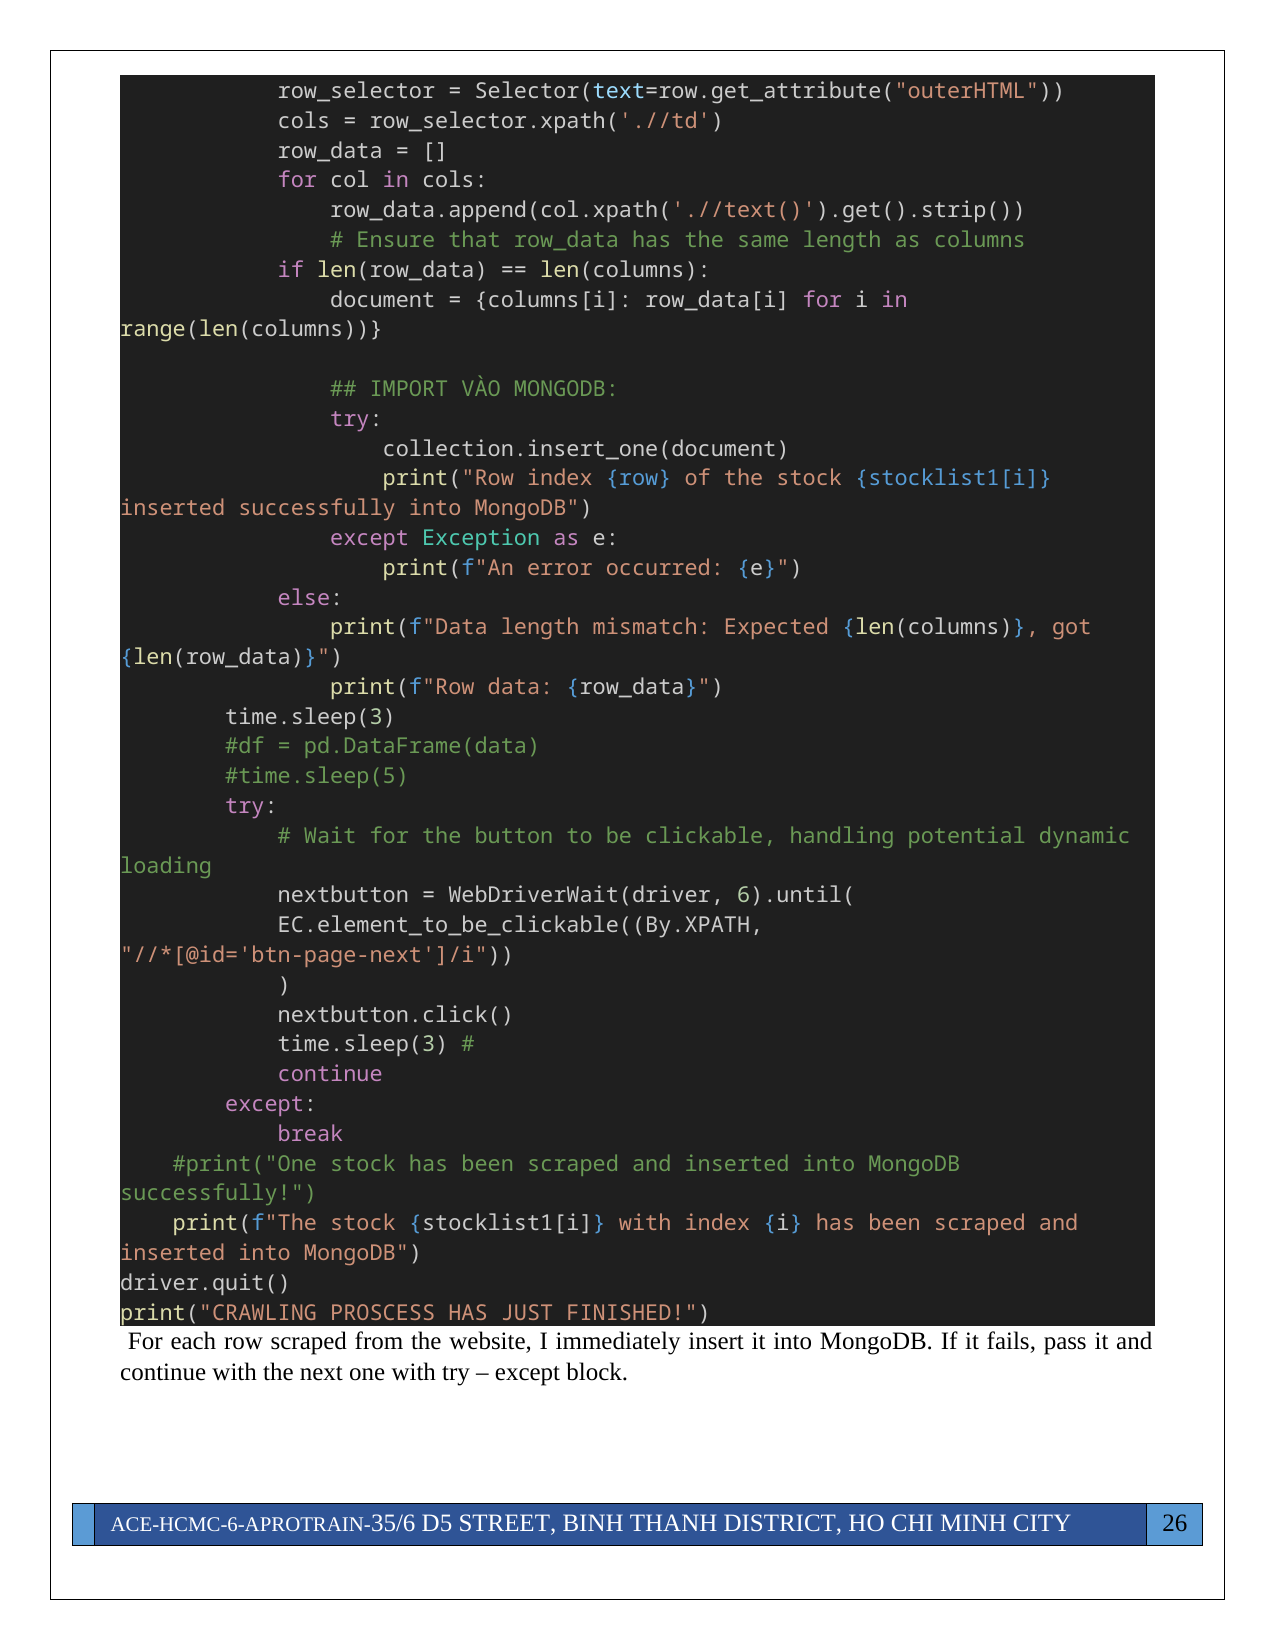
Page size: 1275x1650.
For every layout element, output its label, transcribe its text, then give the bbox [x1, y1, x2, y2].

text ## IMPORT VÀO MONGODB: [120, 373, 1155, 403]
text #print("One stock has been scraped and inserted into MongoDB successfully!") [120, 1147, 1155, 1207]
text nextbutton.click() [120, 998, 1155, 1028]
text print("Row index {row} of the stock {stocklist1[i]} inserted successfully into MongoDB") [120, 462, 1155, 522]
text row_selector = Selector(text=row.get_attribute("outerHTML")) [120, 75, 1155, 105]
text print(f"The stock {stocklist1[i]} with index {i} has been scraped and inserted into MongoDB") [120, 1207, 1155, 1267]
text time.sleep(3) # [120, 1028, 1155, 1058]
text #time.sleep(5) [120, 760, 1155, 790]
text print(f"Data length mismatch: Expected {len(columns)}, got {len(row_data)}") [120, 611, 1155, 671]
text for col in cols: [120, 164, 1155, 194]
text time.sleep(3) [120, 701, 1155, 730]
text ) [120, 969, 1155, 998]
text break [120, 1118, 1155, 1147]
text print("CRAWLING PROSCESS HAS JUST FINISHED!") [120, 1296, 1155, 1326]
text continue [120, 1058, 1155, 1088]
text EC.element_to_be_clickable((By.XPATH, "//*[@id='btn-page-next']/i")) [120, 909, 1155, 969]
text document = {columns[i]: row_data[i] for i in range(len(columns))} [120, 283, 1155, 343]
text print(f"Row data: {row_data}") [120, 671, 1155, 701]
text driver.quit() [120, 1267, 1155, 1296]
text try: [120, 403, 1155, 432]
text For each row scraped from the website, I immediately insert it into MongoDB. If it fails, pass it and continue with the next one with try – except block. [120, 1326, 1155, 1386]
text except: [120, 1088, 1155, 1118]
text print(f"An error occurred: {e}") [120, 552, 1155, 581]
text row_data.append(col.xpath('.//text()').get().strip()) [120, 194, 1155, 224]
text nextbutton = WebDriverWait(driver, 6).until( [120, 879, 1155, 909]
text collection.insert_one(document) [120, 432, 1155, 462]
text try: [120, 790, 1155, 820]
text else: [120, 581, 1155, 611]
text if len(row_data) == len(columns): [120, 254, 1155, 283]
text # Wait for the button to be clickable, handling potential dynamic loading [120, 820, 1155, 879]
text # Ensure that row_data has the same length as columns [120, 224, 1155, 254]
text #df = pd.DataFrame(data) [120, 730, 1155, 760]
text cols = row_selector.xpath('.//td') [120, 105, 1155, 134]
text row_data = [] [120, 134, 1155, 164]
text except Exception as e: [120, 522, 1155, 552]
